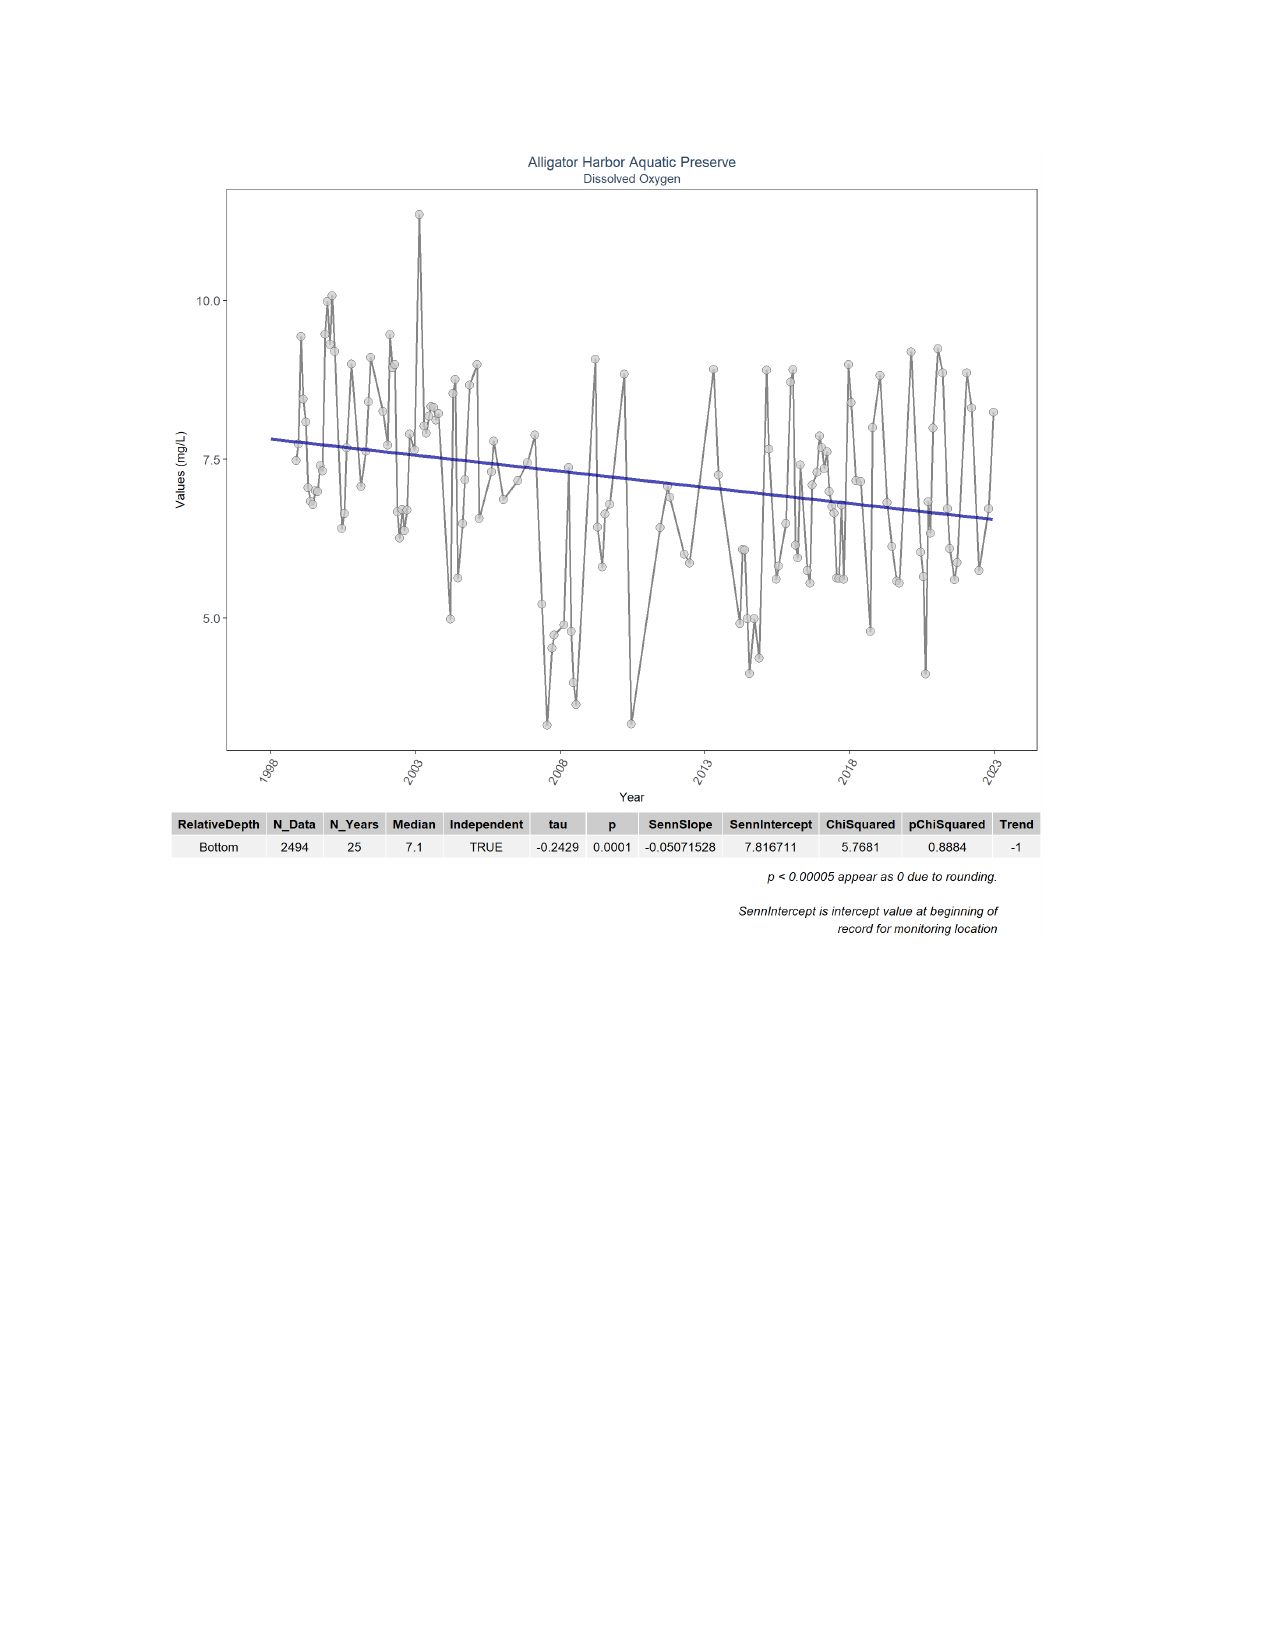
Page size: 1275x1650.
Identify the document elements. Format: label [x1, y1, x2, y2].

picture [168, 150, 1044, 938]
